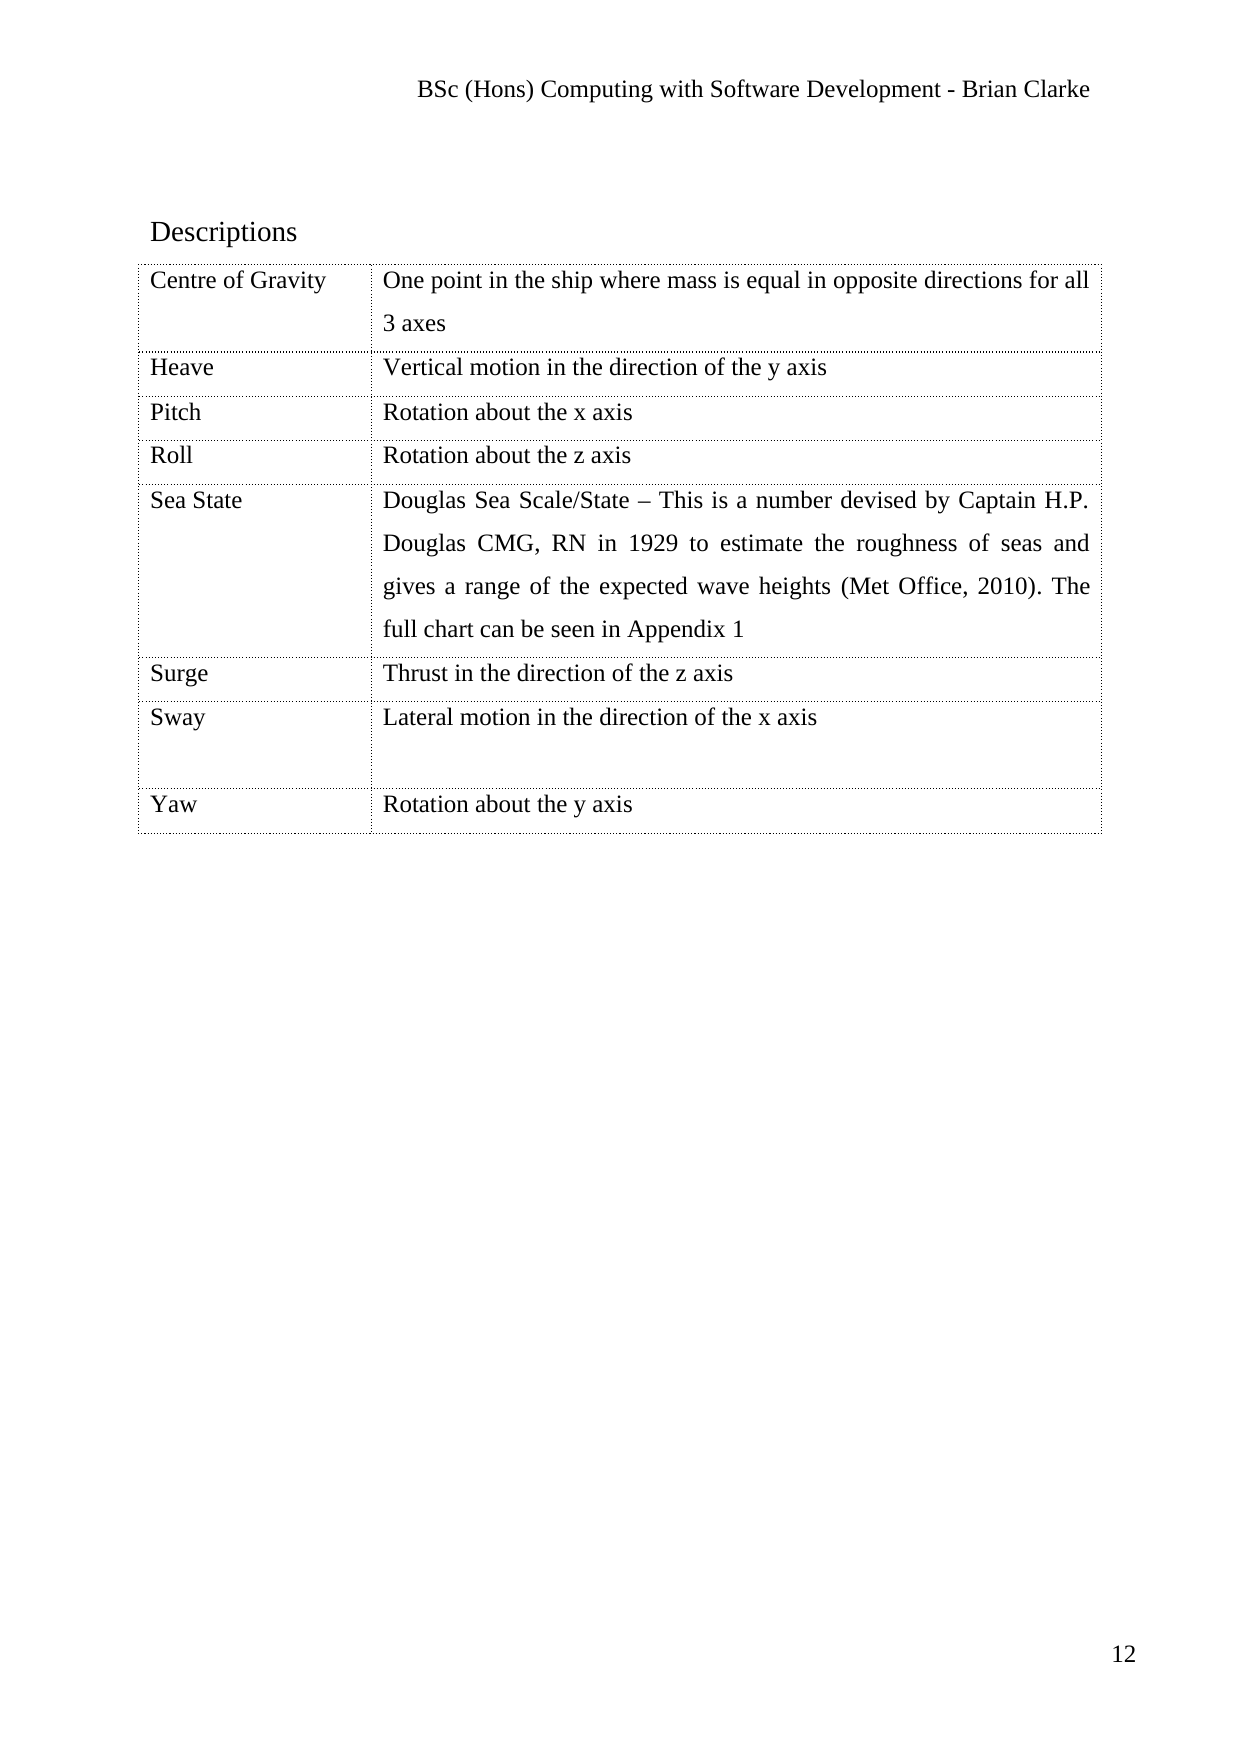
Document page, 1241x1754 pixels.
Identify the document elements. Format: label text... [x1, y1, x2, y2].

table_header Centre of Gravity [139, 264, 371, 351]
table_cell Vertical motion in the direction of the y axis [371, 351, 1101, 396]
table_cell Surge [139, 657, 371, 701]
table_cell Heave [139, 351, 371, 396]
table_cell Rotation about the x axis [371, 396, 1101, 439]
table_cell Sea State [139, 484, 371, 657]
table_cell Rotation about the y axis [371, 788, 1101, 832]
table_cell Douglas Sea Scale/State – This is a number devised by Captain H.P. Douglas CMG, RN in 1929 to estimate the roughness of seas and gives a range of the expected wave heights. The full chart can be seen in Appendix 1 [371, 484, 1101, 657]
subtitle Descriptions [150, 214, 1090, 247]
table_cell Rotation about the z axis [371, 440, 1101, 484]
table_cell Lateral motion in the direction of the x axis [371, 701, 1101, 788]
table_cell Pitch [139, 396, 371, 439]
table_cell Thrust in the direction of the z axis [371, 657, 1101, 701]
table_header One point in the ship where mass is equal in opposite directions for all 3 axes [371, 264, 1101, 351]
table_cell Yaw [139, 788, 371, 832]
table_cell Roll [139, 440, 371, 484]
table_cell Sway [139, 701, 371, 788]
